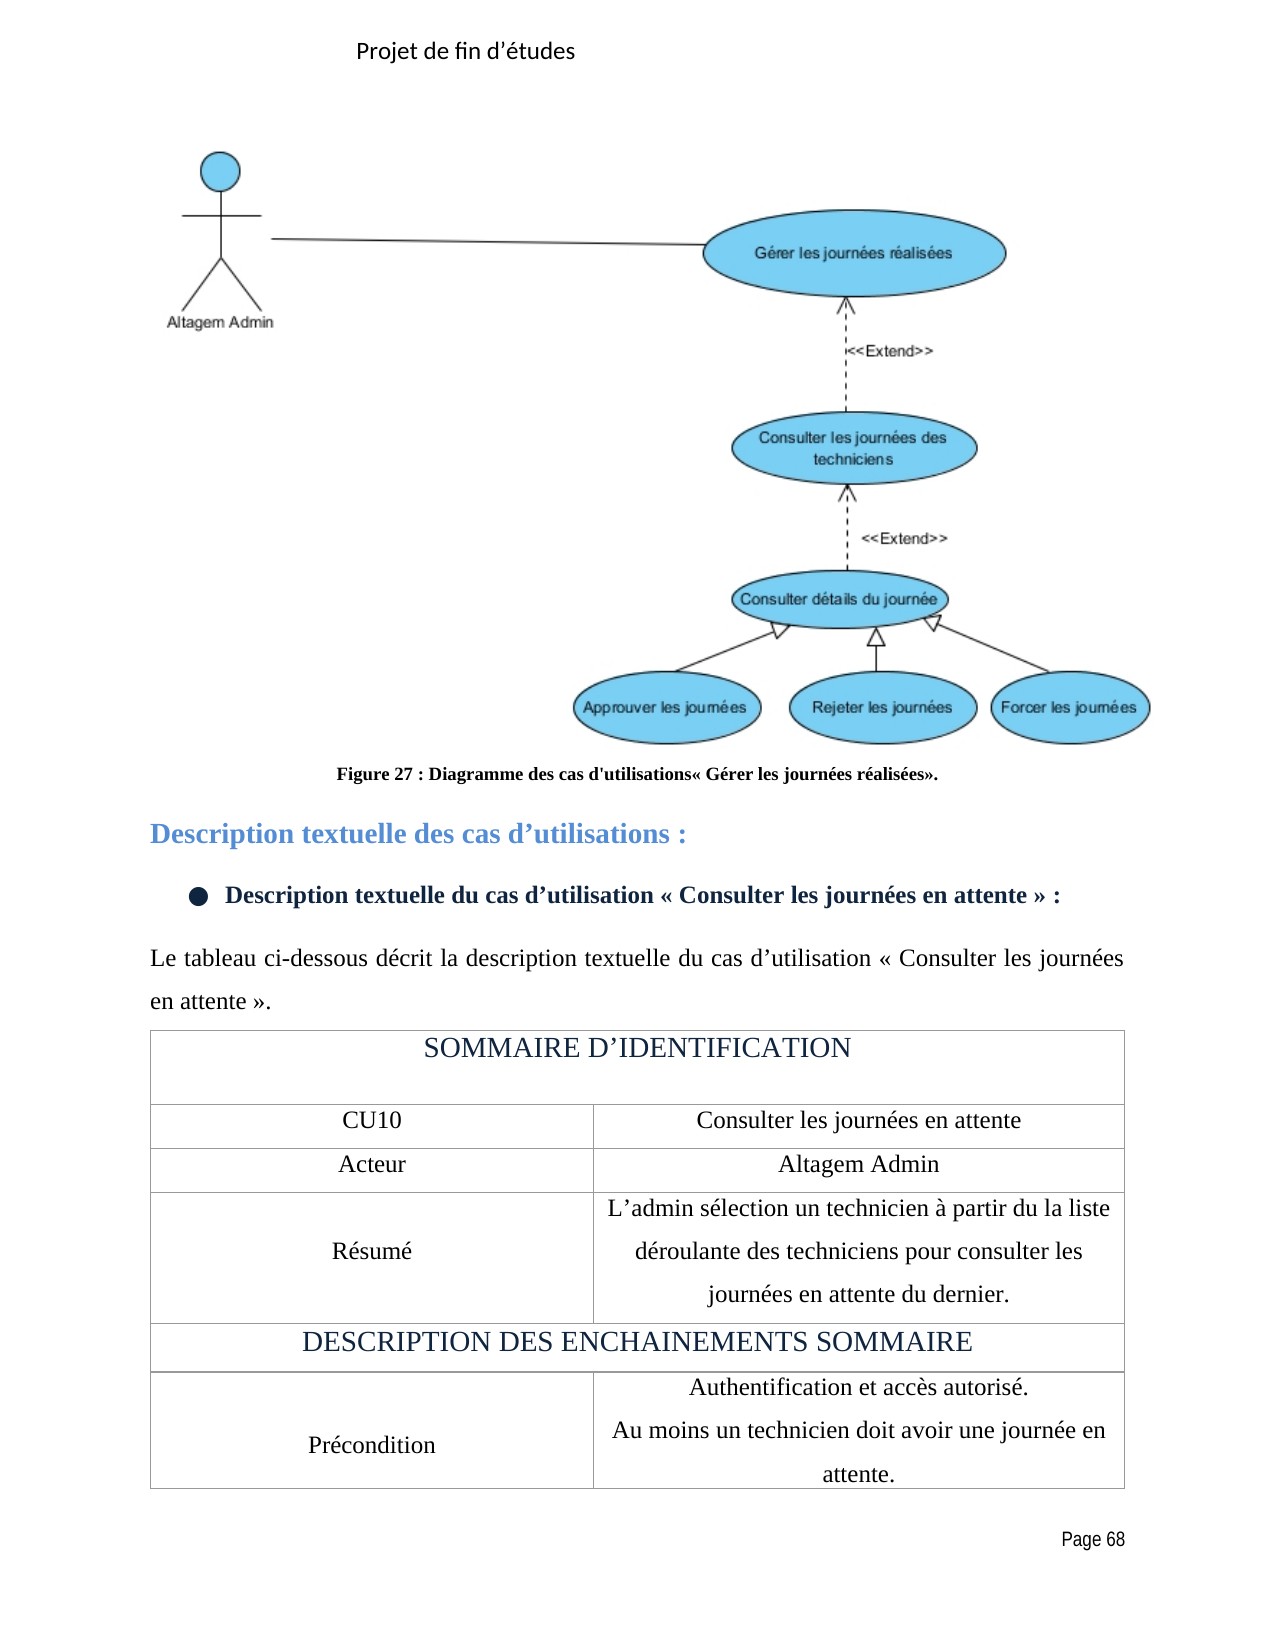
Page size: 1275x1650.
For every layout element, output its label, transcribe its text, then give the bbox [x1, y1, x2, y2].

table_cell Altagem Admin [594, 1149, 1124, 1192]
table_cell Précondition [151, 1373, 593, 1487]
table_cell DESCRIPTION DES ENCHAINEMENTS SOMMAIRE [151, 1324, 1124, 1371]
table_header SOMMAIRE D’IDENTIFICATION [151, 1031, 1124, 1104]
text Description textuelle des cas d’utilisations : [150, 816, 1125, 849]
picture [150, 150, 1155, 749]
list Description textuelle du cas d’utilisation « Consulter les journées en attente » : [187, 866, 1125, 918]
table_cell CU10 [151, 1105, 593, 1148]
table_cell Résumé [151, 1193, 593, 1323]
table_cell Acteur [151, 1149, 593, 1192]
table_cell L’admin sélection un technicien à partir du la liste déroulante des techniciens pour consulter les journées en attente du dernier. [594, 1193, 1124, 1323]
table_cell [594, 1373, 1124, 1487]
text Le tableau ci-dessous décrit la description textuelle du cas d’utilisation « Consulter les journées en attente ». [150, 943, 1125, 1015]
table_cell Consulter les journées en attente [594, 1105, 1124, 1148]
text Figure 27 : Diagramme des cas d'utilisations« Gérer les journées réalisées». [150, 763, 1125, 784]
